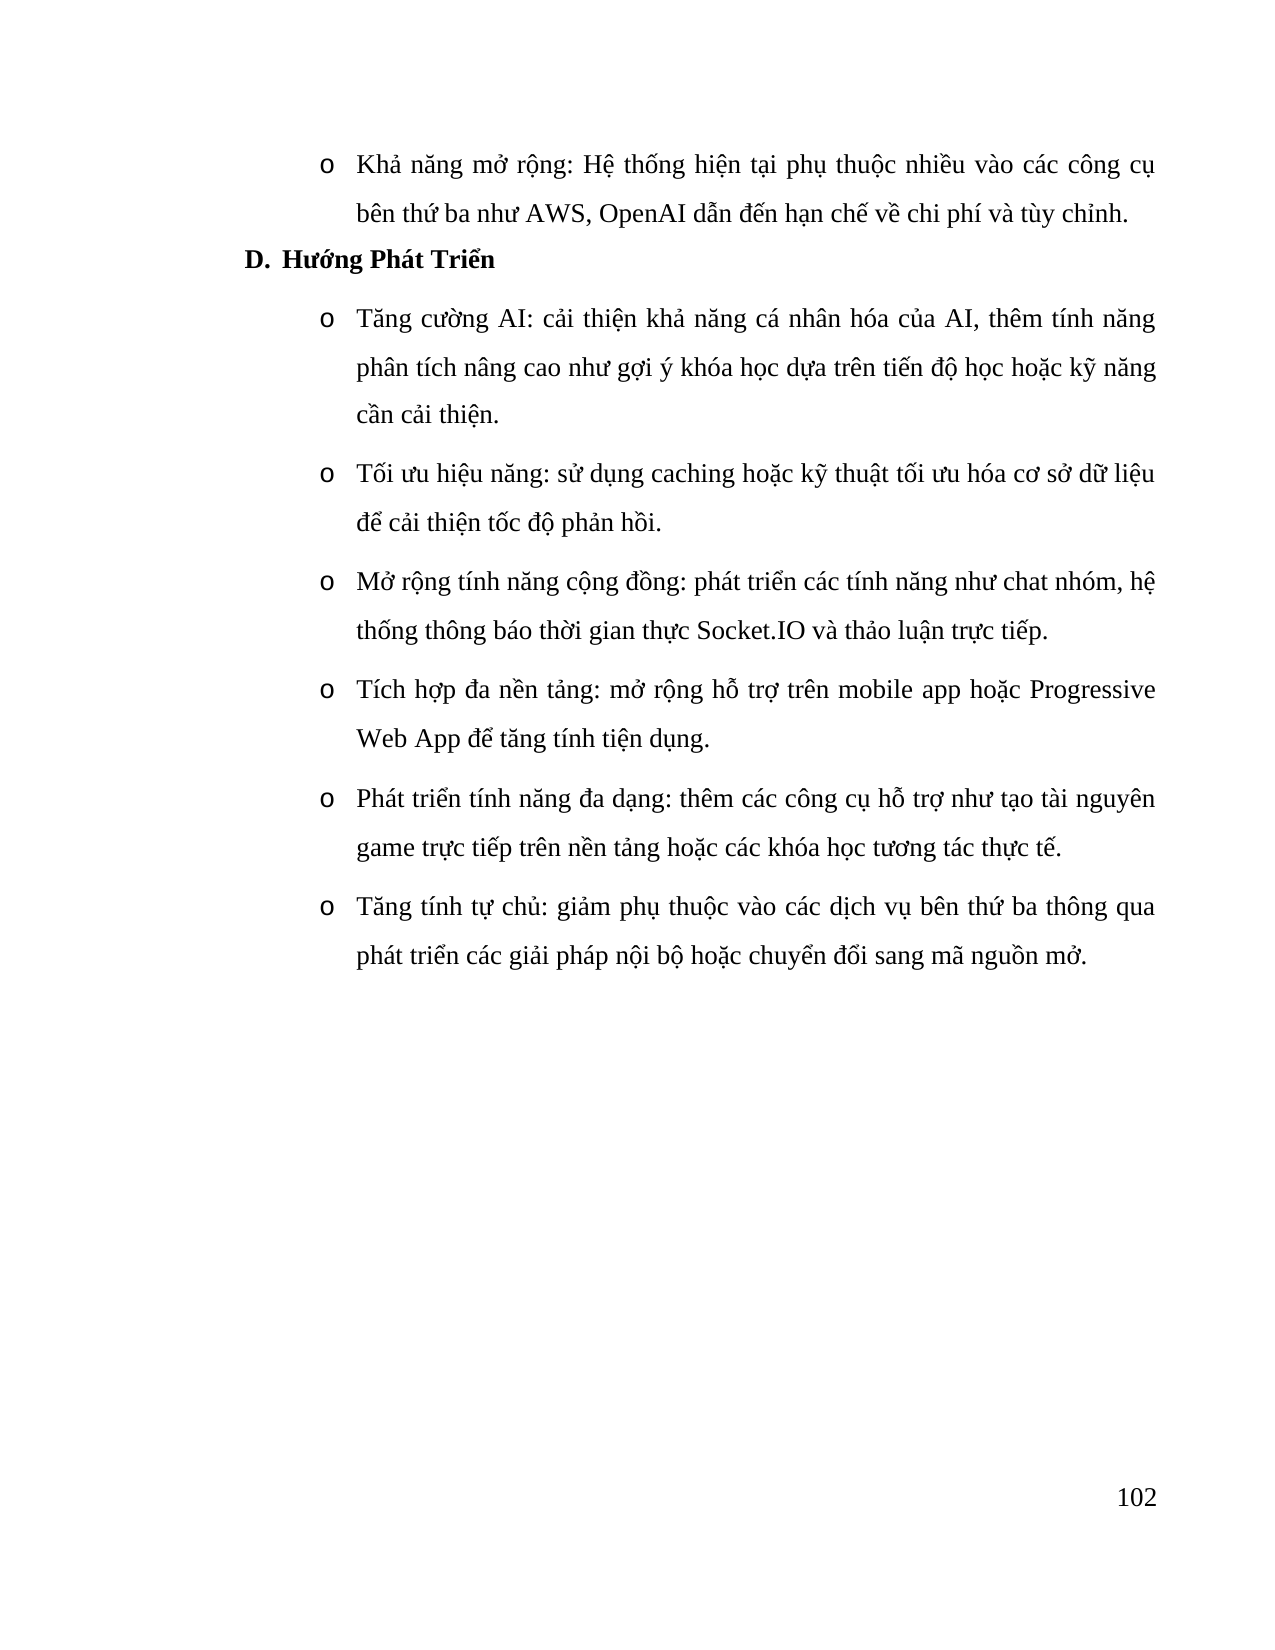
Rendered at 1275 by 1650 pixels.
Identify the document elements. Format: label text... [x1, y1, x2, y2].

list Tích hợp đa nền tảng: mở rộng hỗ trợ trên mobile app hoặc Progressive Web App để tăng tính tiện dụng. [319, 673, 1157, 754]
list Hướng Phát Triển [244, 243, 1157, 274]
list Mở rộng tính năng cộng đồng: phát triển các tính năng như chat nhóm, hệ thống thông báo thời gian thực Socket.IO và thảo luận trực tiếp. [319, 565, 1157, 646]
list Khả năng mở rộng: Hệ thống hiện tại phụ thuộc nhiều vào các công cụ bên thứ ba như AWS, OpenAI dẫn đến hạn chế về chi phí và tùy chỉnh. [319, 148, 1157, 228]
list Phát triển tính năng đa dạng: thêm các công cụ hỗ trợ như tạo tài nguyên game trực tiếp trên nền tảng hoặc các khóa học tương tác thực tế. [319, 782, 1157, 862]
list Tối ưu hiệu năng: sử dụng caching hoặc kỹ thuật tối ưu hóa cơ sở dữ liệu để cải thiện tốc độ phản hồi. [319, 457, 1157, 537]
list Tăng tính tự chủ: giảm phụ thuộc vào các dịch vụ bên thứ ba thông qua phát triển các giải pháp nội bộ hoặc chuyển đổi sang mã nguồn mở. [319, 890, 1157, 970]
list Tăng cường AI: cải thiện khả năng cá nhân hóa của AI, thêm tính năng phân tích nâng cao như gợi ý khóa học dựa trên tiến độ học hoặc kỹ năng cần cải thiện. [319, 302, 1157, 429]
